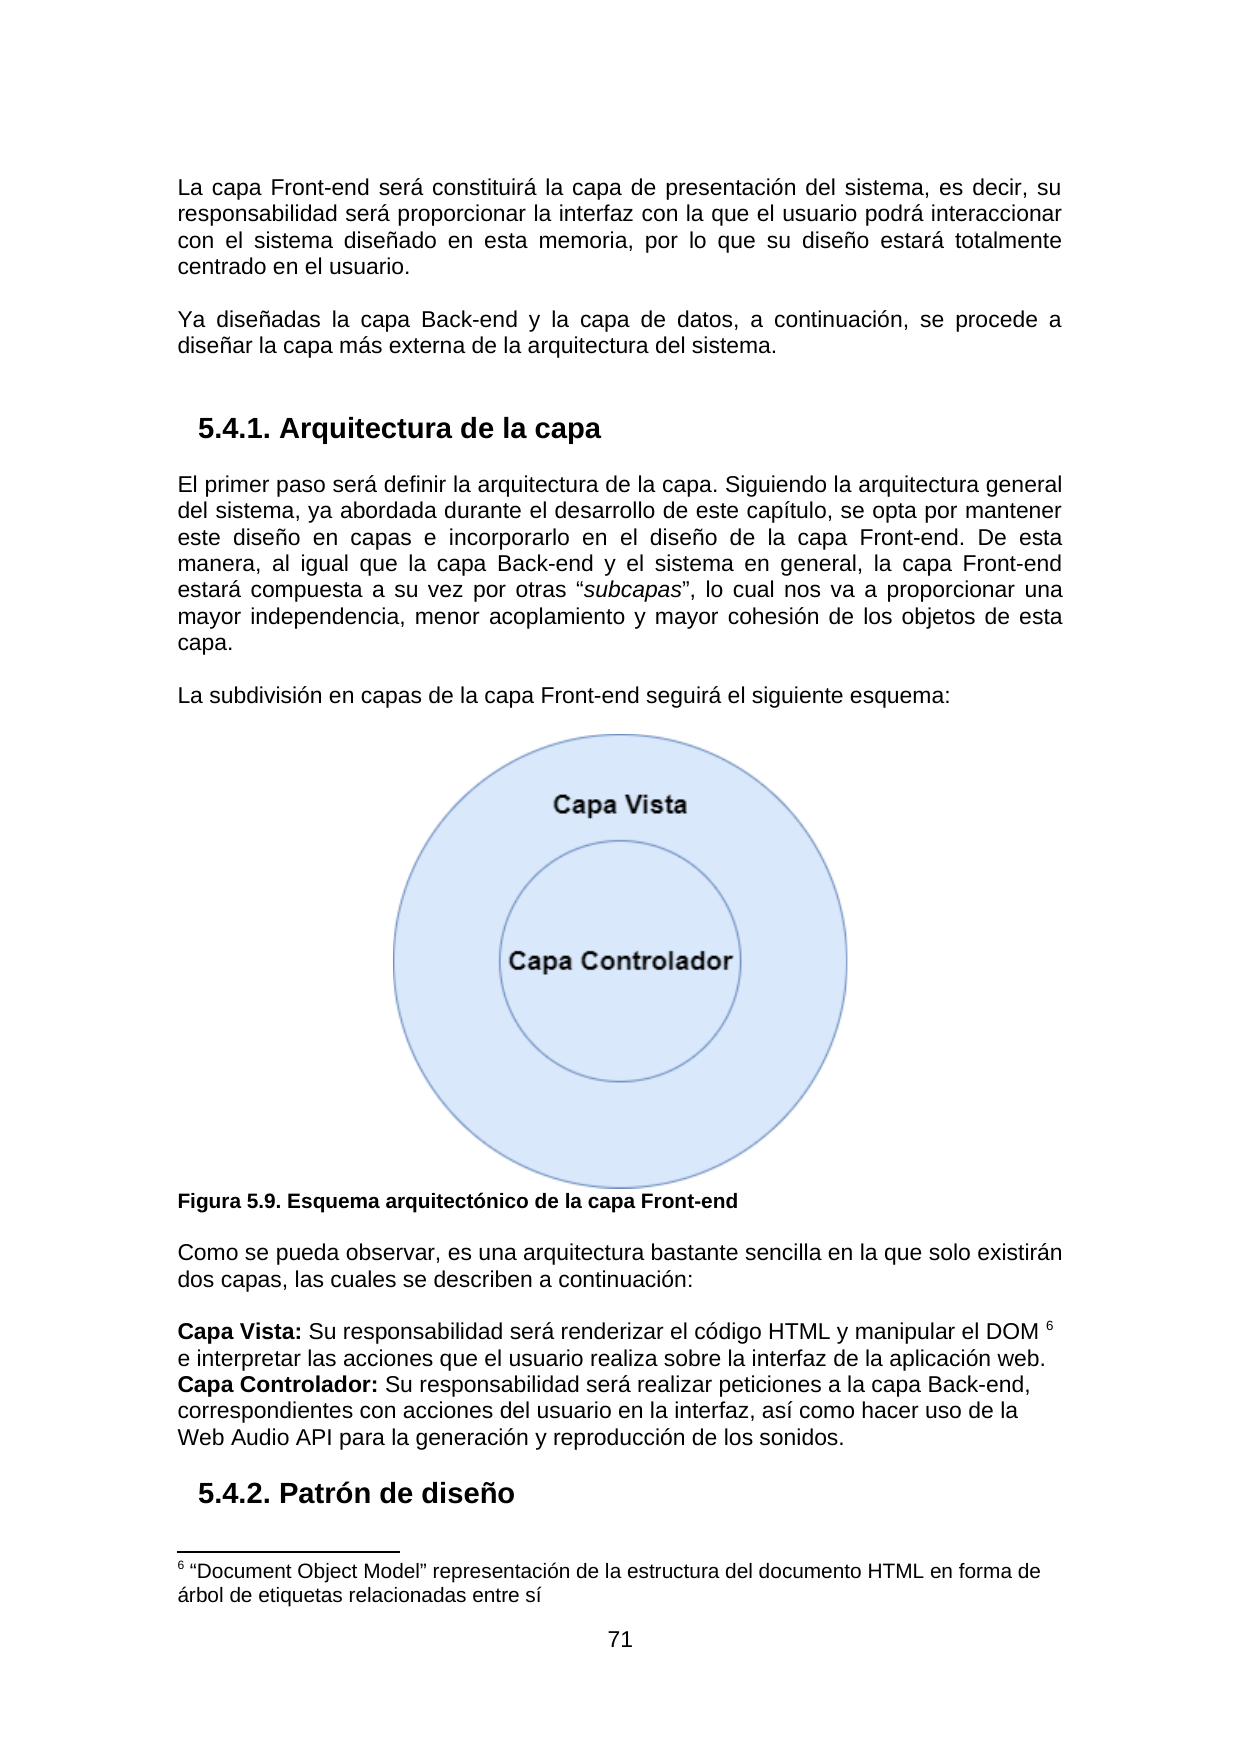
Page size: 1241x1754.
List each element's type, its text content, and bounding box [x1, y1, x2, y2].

text La capa Front-end será constituirá la capa de presentación del sistema, es decir, su responsabilidad será proporcionar la interfaz con la que el usuario podrá interaccionar con el sistema diseñado en esta memoria, por lo que su diseño estará totalmente centrado en el usuario. [177, 174, 1063, 279]
text La subdivisión en capas de la capa Front-end seguirá el siguiente esquema: [177, 682, 1063, 708]
text Ya diseñadas la capa Back-end y la capa de datos, a continuación, se procede a diseñar la capa más externa de la arquitectura del sistema. [177, 306, 1063, 358]
text Figura 5.9. Esquema arquitectónico de la capa Front-end [177, 1189, 1063, 1213]
subtitle 5.4.2. Patrón de diseño [198, 1476, 1063, 1510]
picture [393, 734, 848, 1189]
text Como se pueda observar, es una arquitectura bastante sencilla en la que solo existirán dos capas, las cuales se describen a continuación: [177, 1239, 1063, 1292]
subtitle 5.4.1. Arquitectura de la capa [198, 411, 1063, 445]
text El primer paso será definir la arquitectura de la capa. Siguiendo la arquitectura general del sistema, ya abordada durante el desarrollo de este capítulo, se opta por mantener este diseño en capas e incorporarlo en el diseño de la capa Front-end. De esta manera, al igual que la capa Back-end y el sistema en general, la capa Front-end estará compuesta a su vez por otras “subcapas”, lo cual nos va a proporcionar una mayor independencia, menor acoplamiento y mayor cohesión de los objetos de esta capa. [177, 471, 1063, 656]
